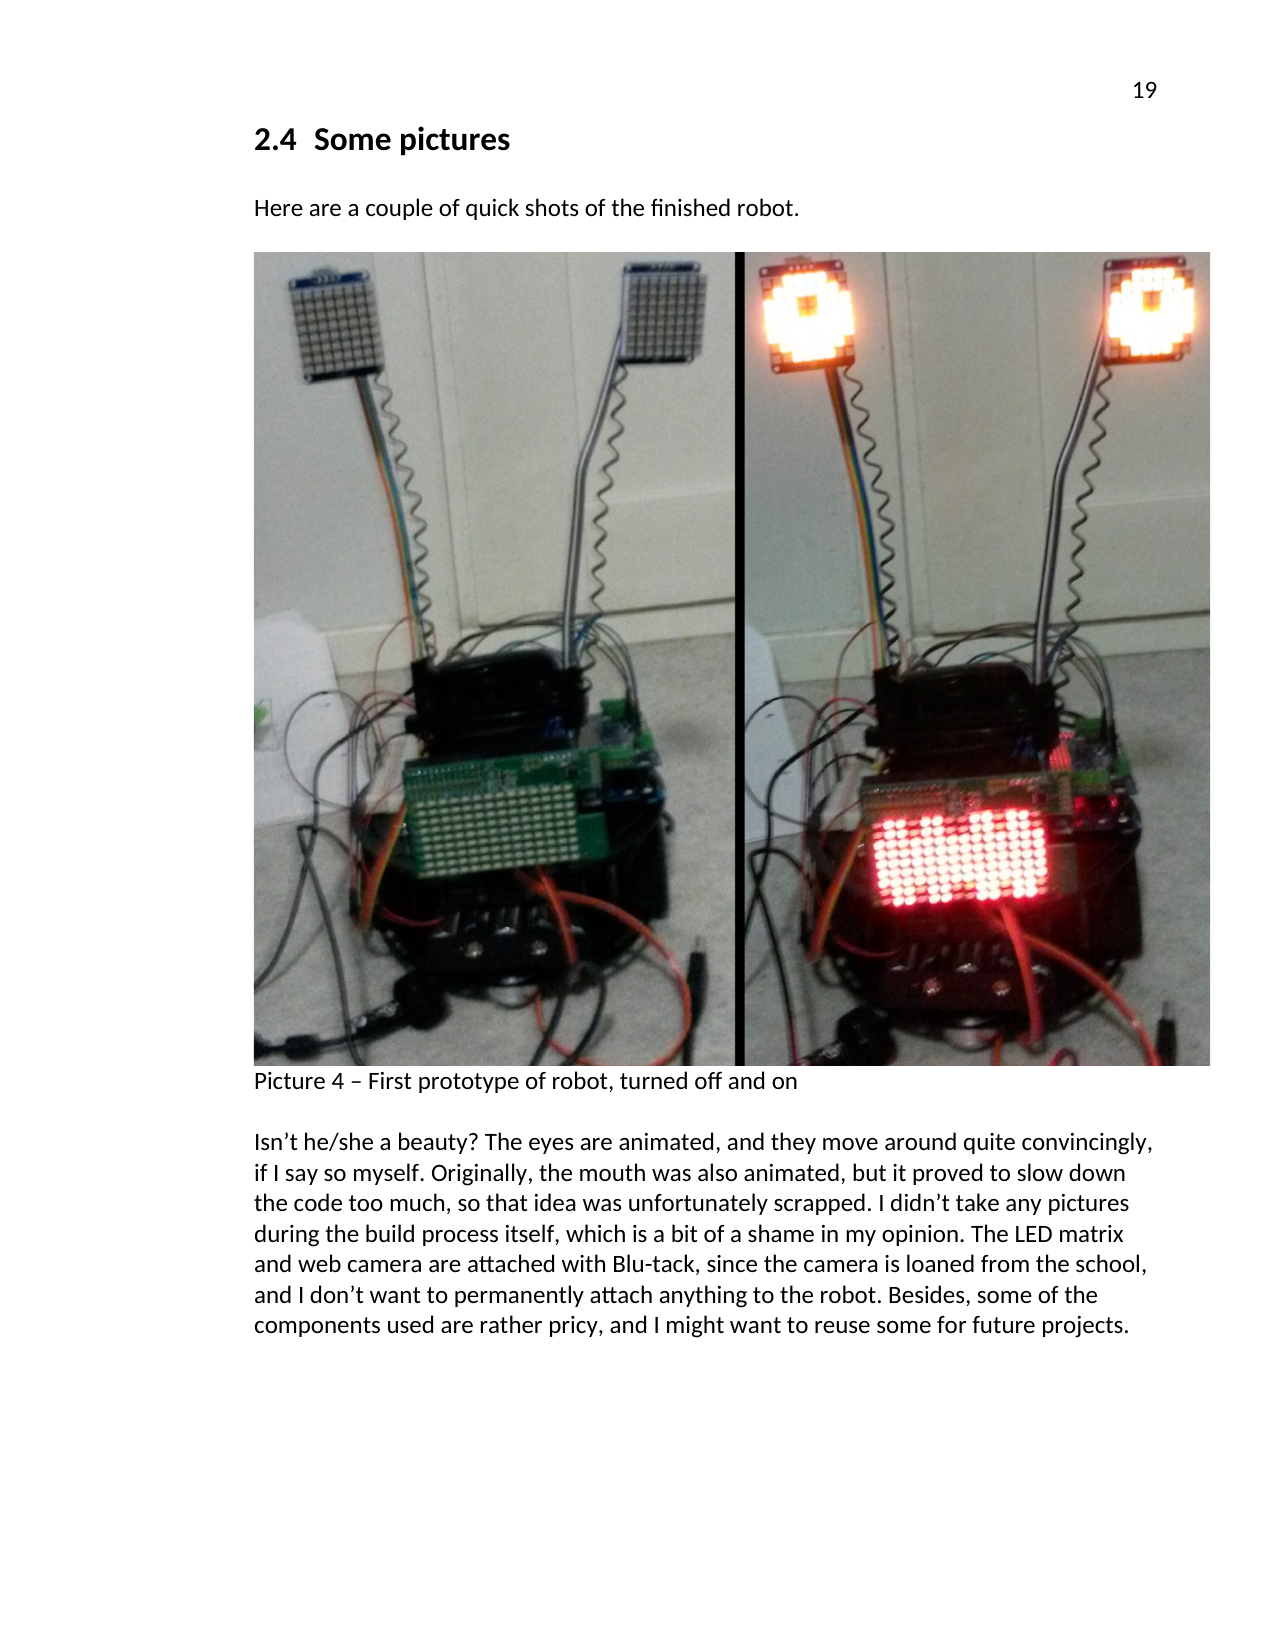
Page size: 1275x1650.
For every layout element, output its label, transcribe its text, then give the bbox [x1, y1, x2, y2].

picture [253, 252, 1210, 1066]
subtitle Some pictures [254, 118, 1157, 159]
text Isn’t he/she a beauty? The eyes are animated, and they move around quite convincingly, if I say so myself. Originally, the mouth was also animated, but it proved to slow down the code too much, so that idea was unfortunately scrapped. I didn’t take any pictures during the build process itself, which is a bit of a shame in my opinion. The LED matrix and web camera are attached with Blu-tack, since the camera is loaned from the school, and I don’t want to permanently attach anything to the robot. Besides, some of the components used are rather pricy, and I might want to reuse some for future projects. [254, 1126, 1157, 1340]
text Here are a couple of quick shots of the finished robot. [254, 192, 1157, 222]
